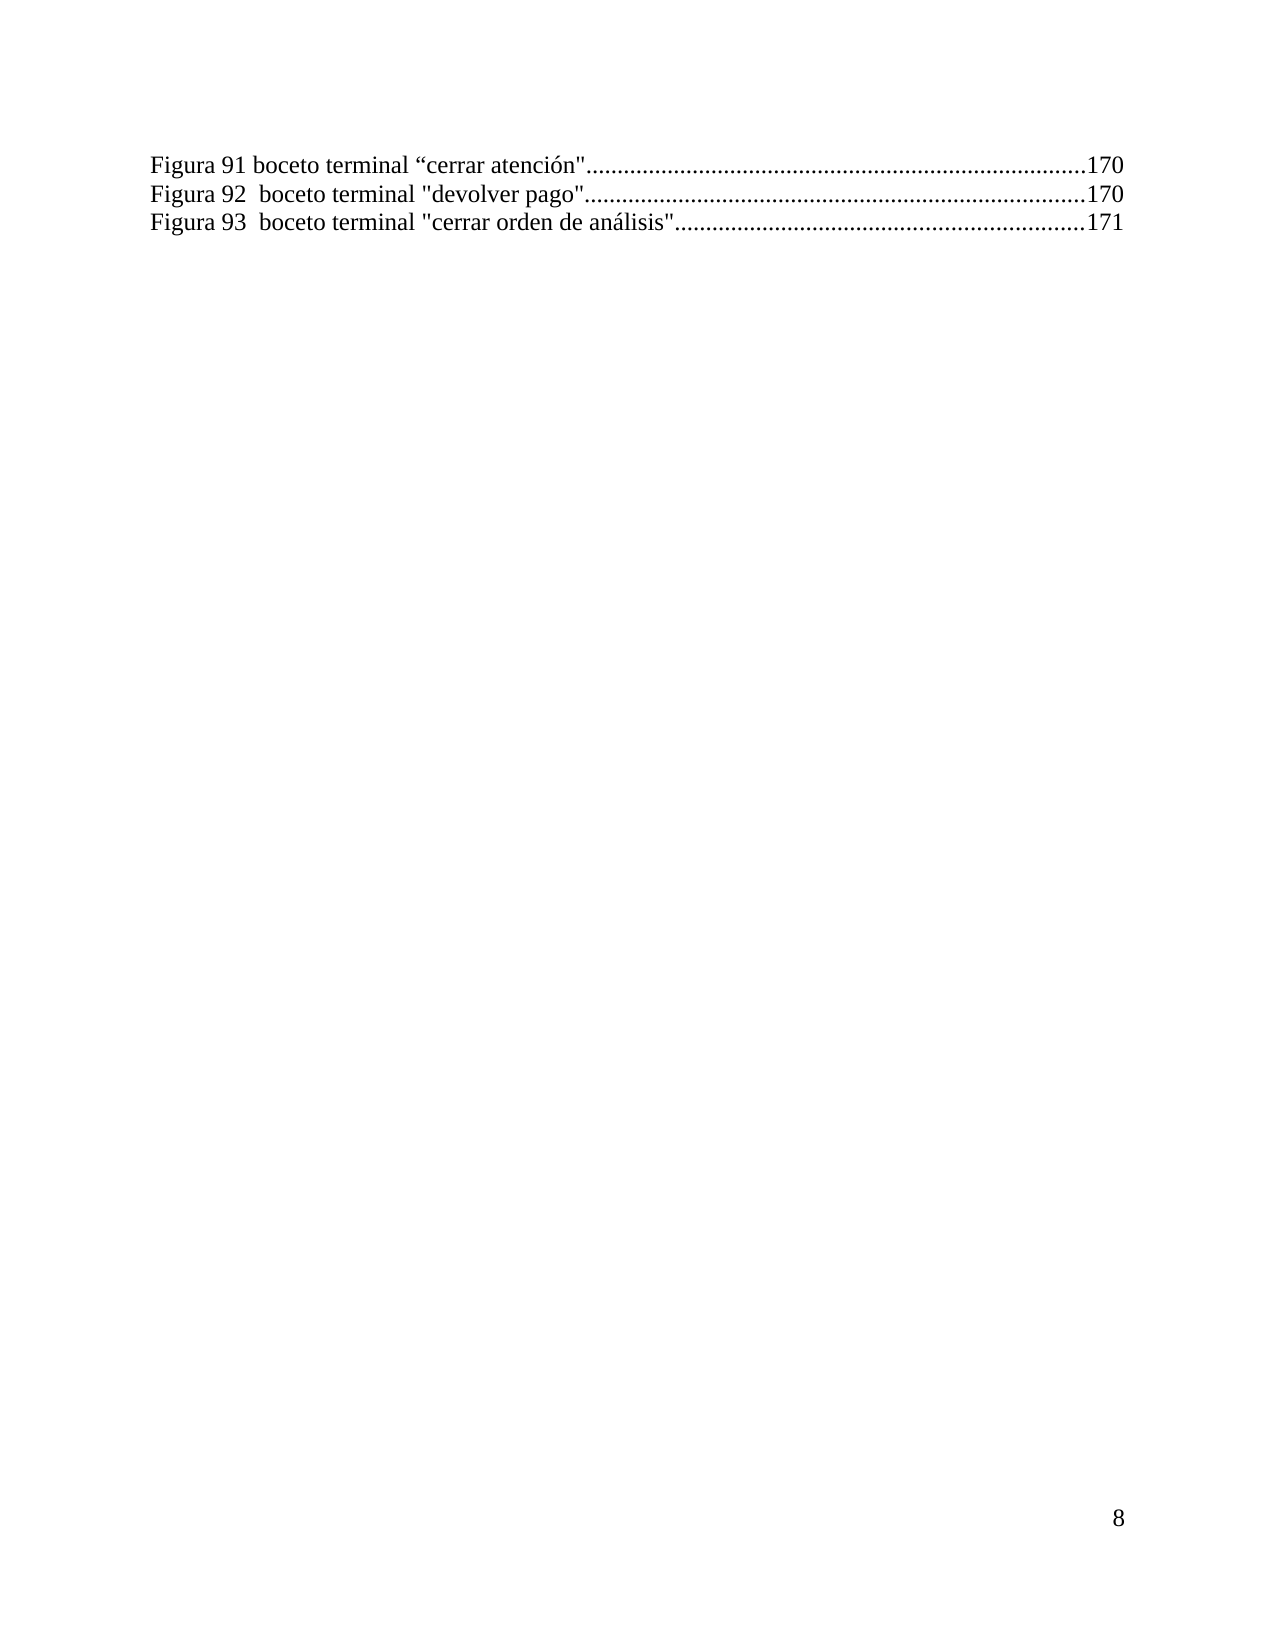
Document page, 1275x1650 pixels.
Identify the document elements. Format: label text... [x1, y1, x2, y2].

text Figura 92 boceto terminal "devolver pago" 170 [150, 179, 1125, 207]
text Figura 91 boceto terminal “cerrar atención" 170 [150, 150, 1125, 179]
text Figura 93 boceto terminal "cerrar orden de análisis" 171 [150, 207, 1125, 236]
